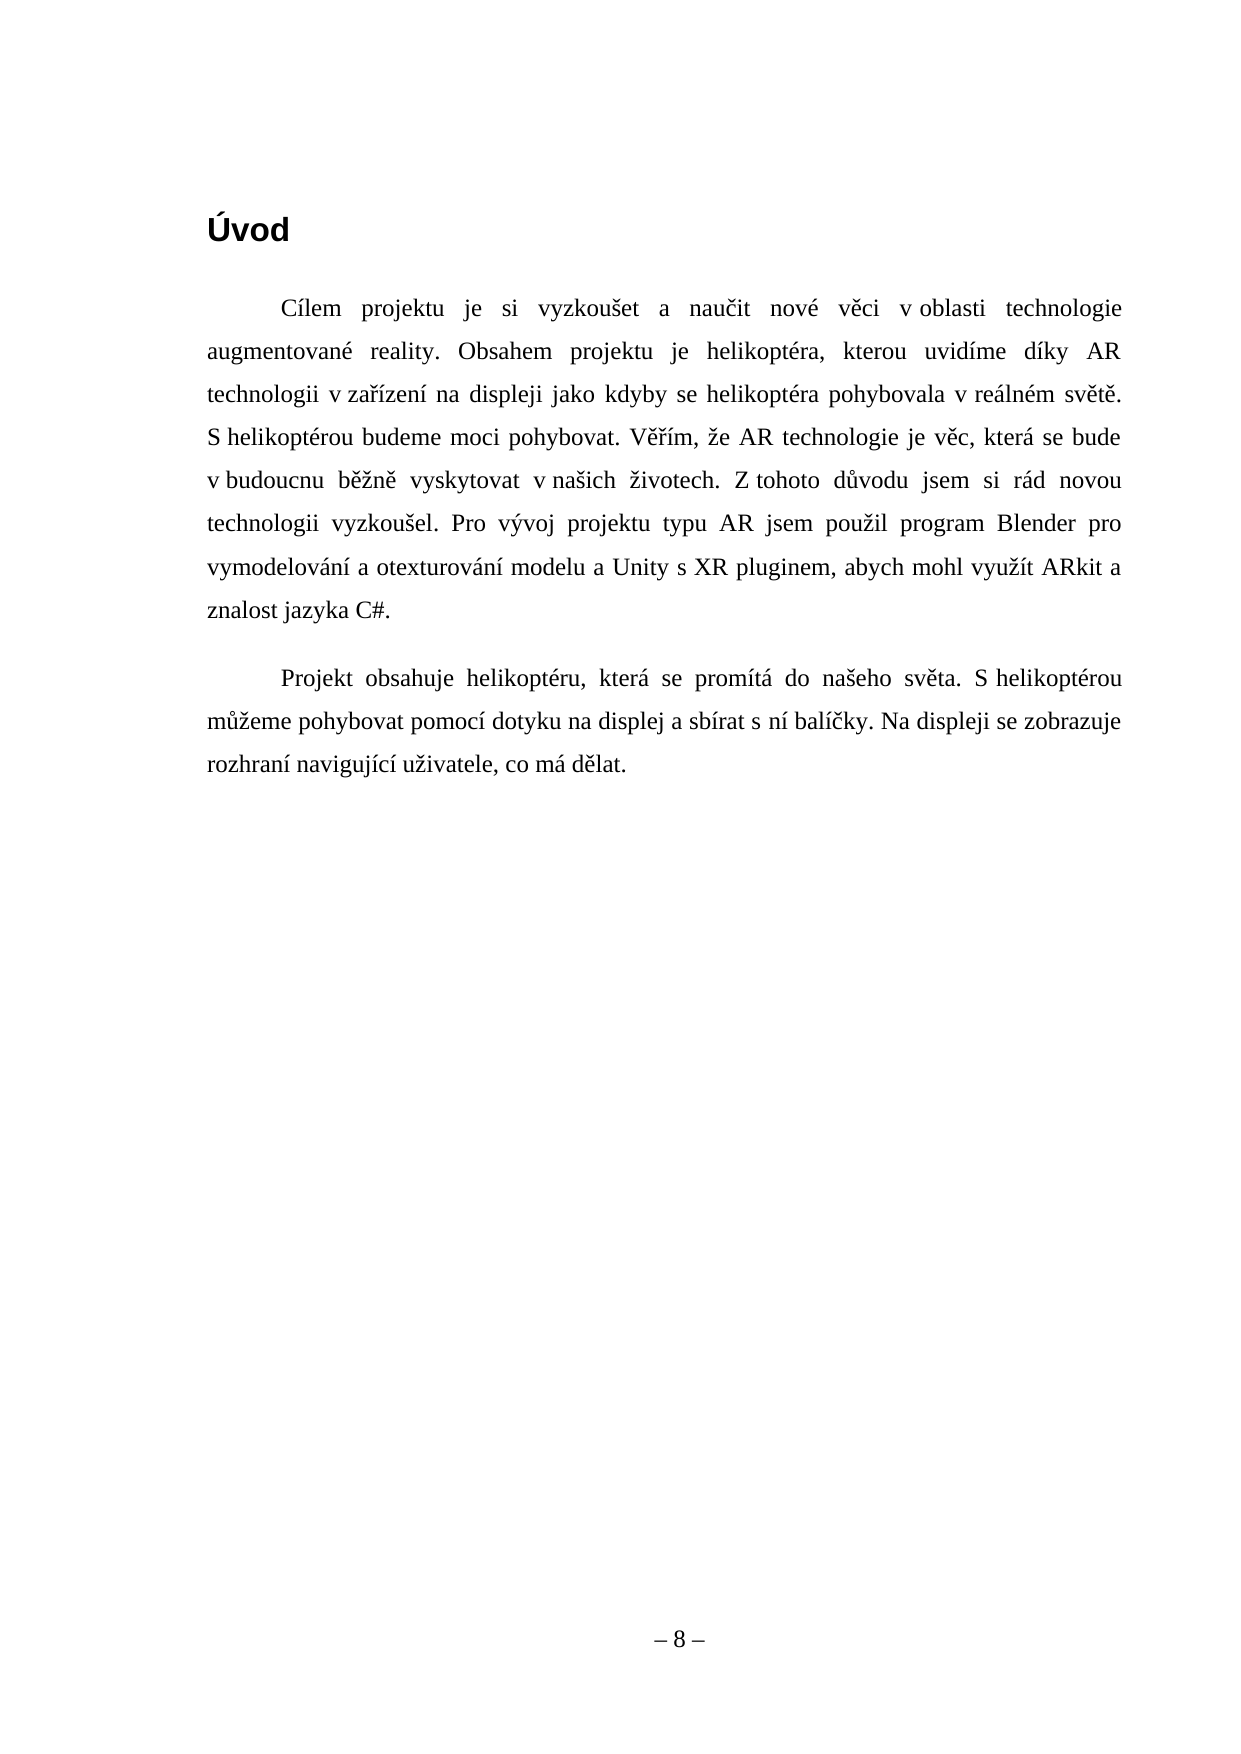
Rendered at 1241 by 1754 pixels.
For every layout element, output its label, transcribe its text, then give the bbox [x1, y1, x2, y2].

text Cílem projektu je si vyzkoušet a naučit nové věci v oblasti technologie augmentované reality. Obsahem projektu je helikoptéra, kterou uvidíme díky AR technologii v zařízení na displeji jako kdyby se helikoptéra pohybovala v reálném světě. S helikoptérou budeme moci pohybovat. Věřím, že AR technologie je věc, která se bude v budoucnu běžně vyskytovat v našich životech. Z tohoto důvodu jsem si rád novou technologii vyzkoušel. Pro vývoj projektu typu AR jsem použil program Blender pro vymodelování a otexturování modelu a Unity s XR pluginem, abych mohl využít ARkit a znalost jazyka C#. [207, 293, 1122, 623]
subtitle Úvod [207, 210, 1122, 249]
text Projekt obsahuje helikoptéru, která se promítá do našeho světa. S helikoptérou můžeme pohybovat pomocí dotyku na displej a sbírat s ní balíčky. Na displeji se zobrazuje rozhraní navigující uživatele, co má dělat. [207, 663, 1122, 778]
